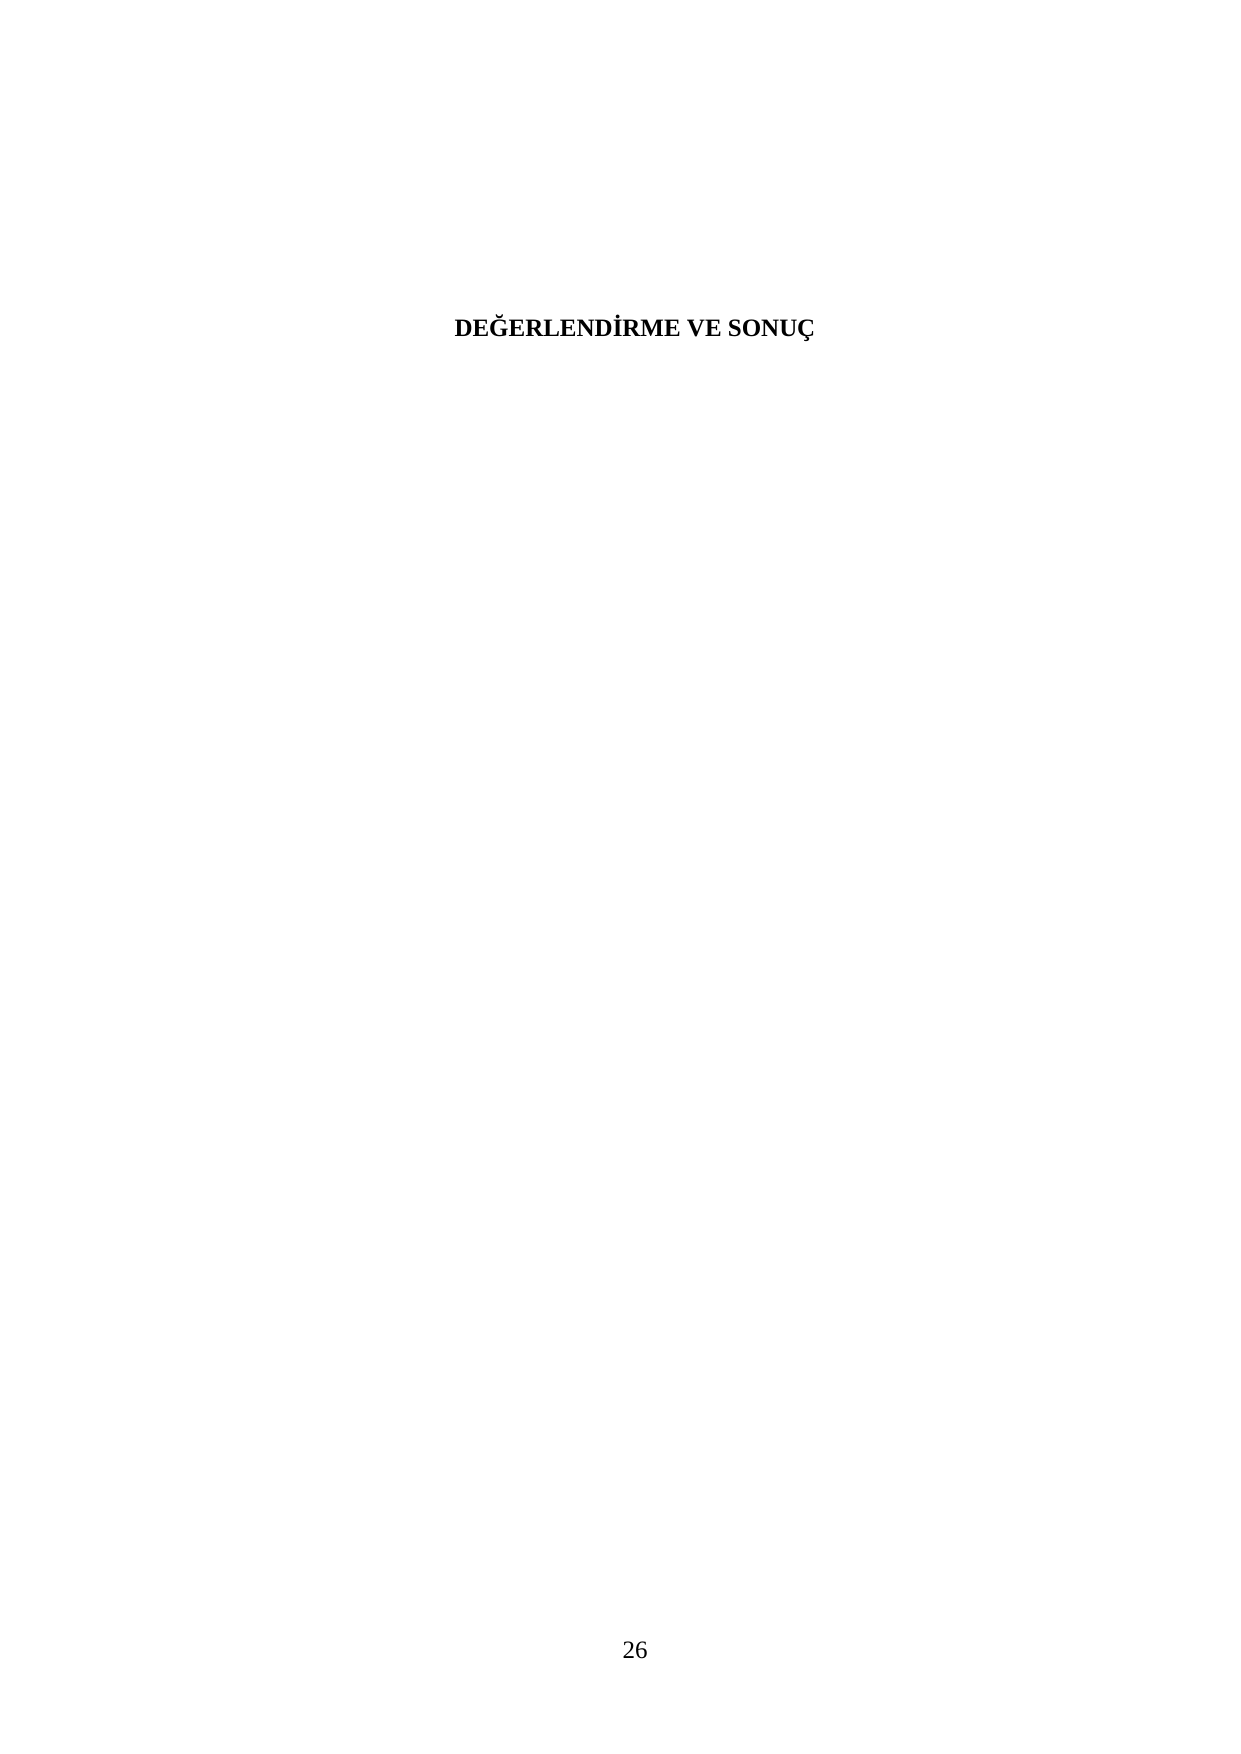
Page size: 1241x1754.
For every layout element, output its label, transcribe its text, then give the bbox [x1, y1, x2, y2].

text DEĞERLENDİRME VE SONUÇ [207, 313, 1063, 342]
